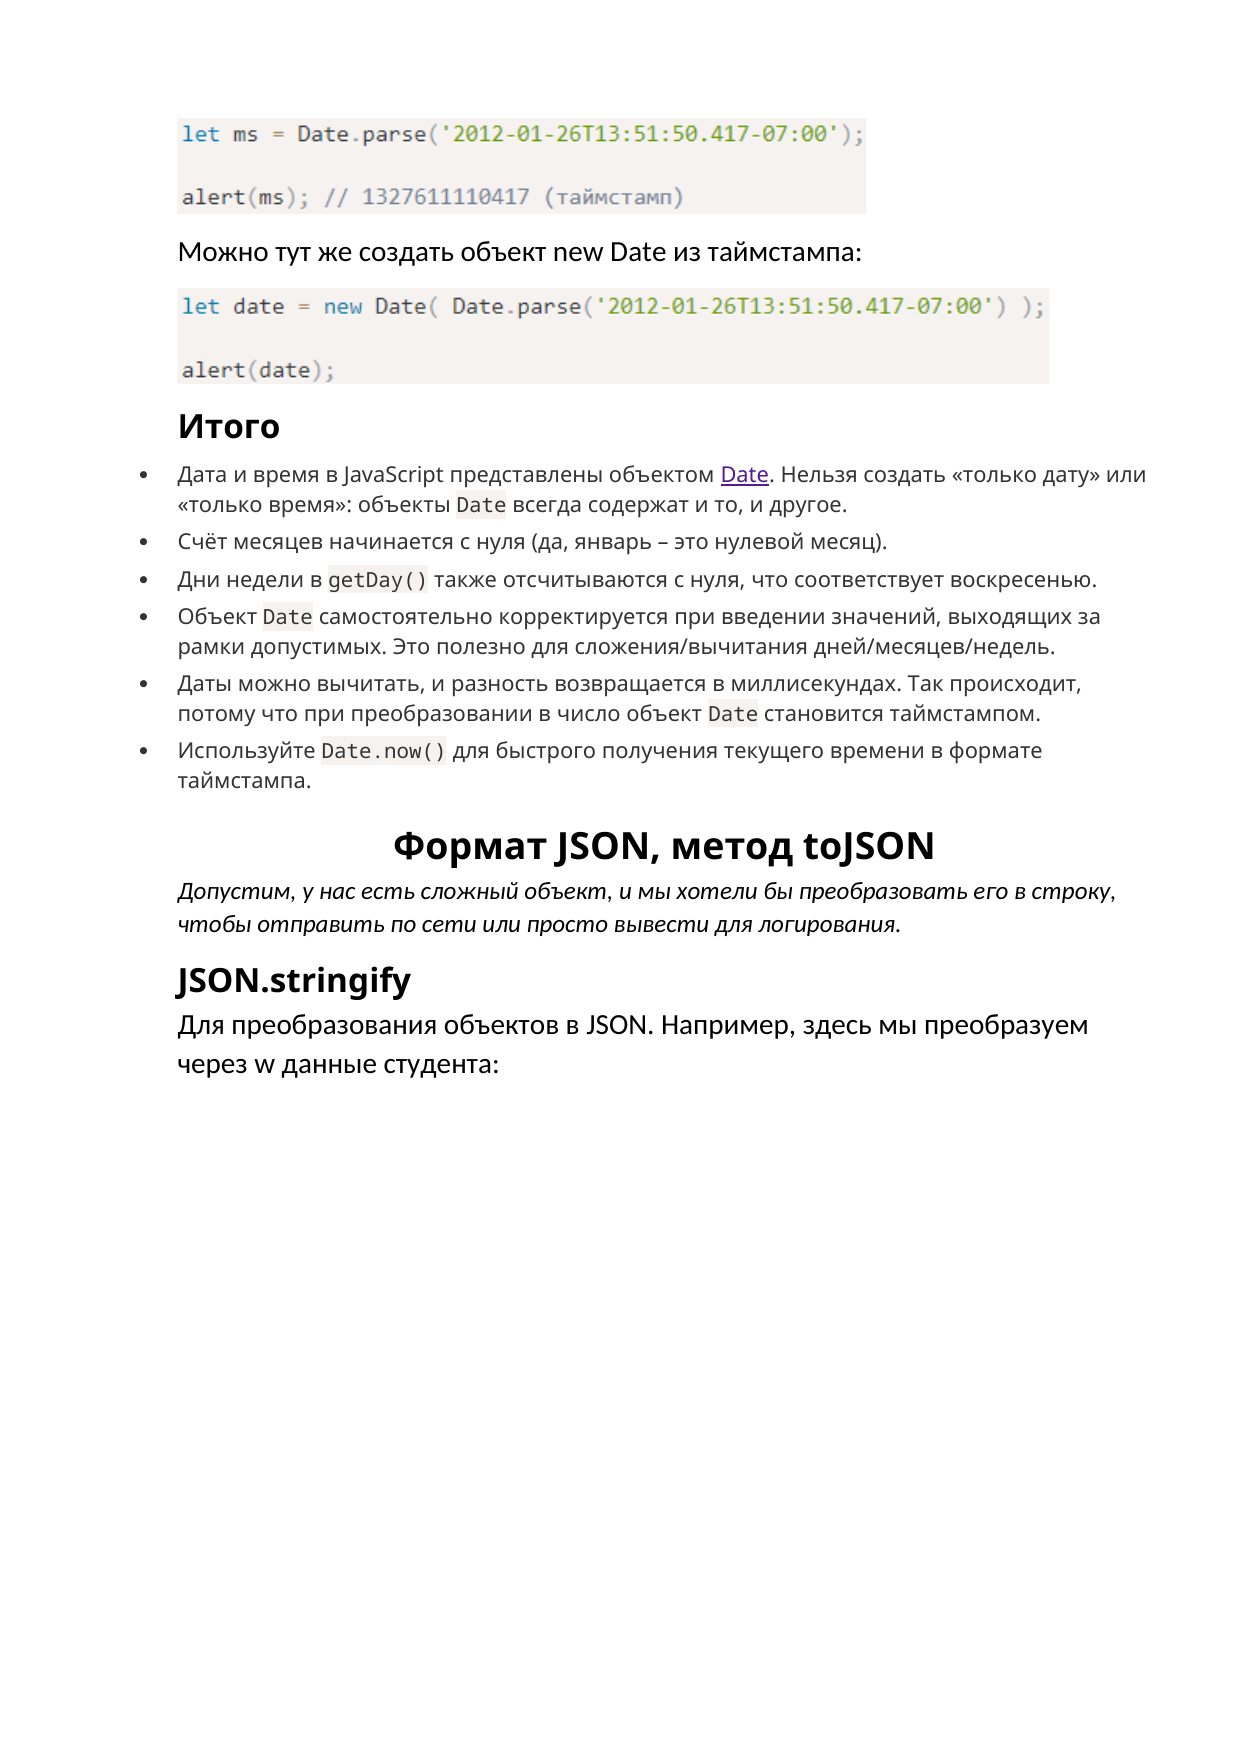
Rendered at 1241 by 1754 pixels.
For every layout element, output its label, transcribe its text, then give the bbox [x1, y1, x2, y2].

list Дата и время в JavaScript представлены объектом Date. Нельзя создать «только дату» или «только время»: объекты Date всегда содержат и то, и другое. [140, 459, 1152, 519]
list Счёт месяцев начинается с нуля (да, январь – это нулевой месяц). [140, 526, 1152, 556]
text Можно тут же создать объект new Date из таймстампа: [177, 233, 1152, 268]
list Даты можно вычитать, и разность возвращается в миллисекундах. Так происходит, потому что при преобразовании в число объект Date становится таймстампом. [140, 668, 1152, 728]
list Дни недели в getDay() также отсчитываются с нуля, что соответствует воскресенью. [140, 564, 1152, 593]
picture [177, 118, 867, 214]
subtitle JSON.stringify [177, 957, 1152, 1003]
list Объект Date самостоятельно корректируется при введении значений, выходящих за рамки допустимых. Это полезно для сложения/вычитания дней/месяцев/недель. [140, 601, 1152, 661]
subtitle Итого [177, 403, 1152, 448]
list Используйте Date.now() для быстрого получения текущего времени в формате таймстампа. [140, 735, 1152, 795]
subtitle Формат JSON, метод toJSON [177, 820, 1152, 871]
picture [177, 288, 1050, 384]
text Допустим, у нас есть сложный объект, и мы хотели бы преобразовать его в строку, чтобы отправить по сети или просто вывести для логирования. [177, 875, 1152, 938]
text Для преобразования объектов в JSON. Например, здесь мы преобразуем через w данные студента: [177, 1006, 1152, 1080]
